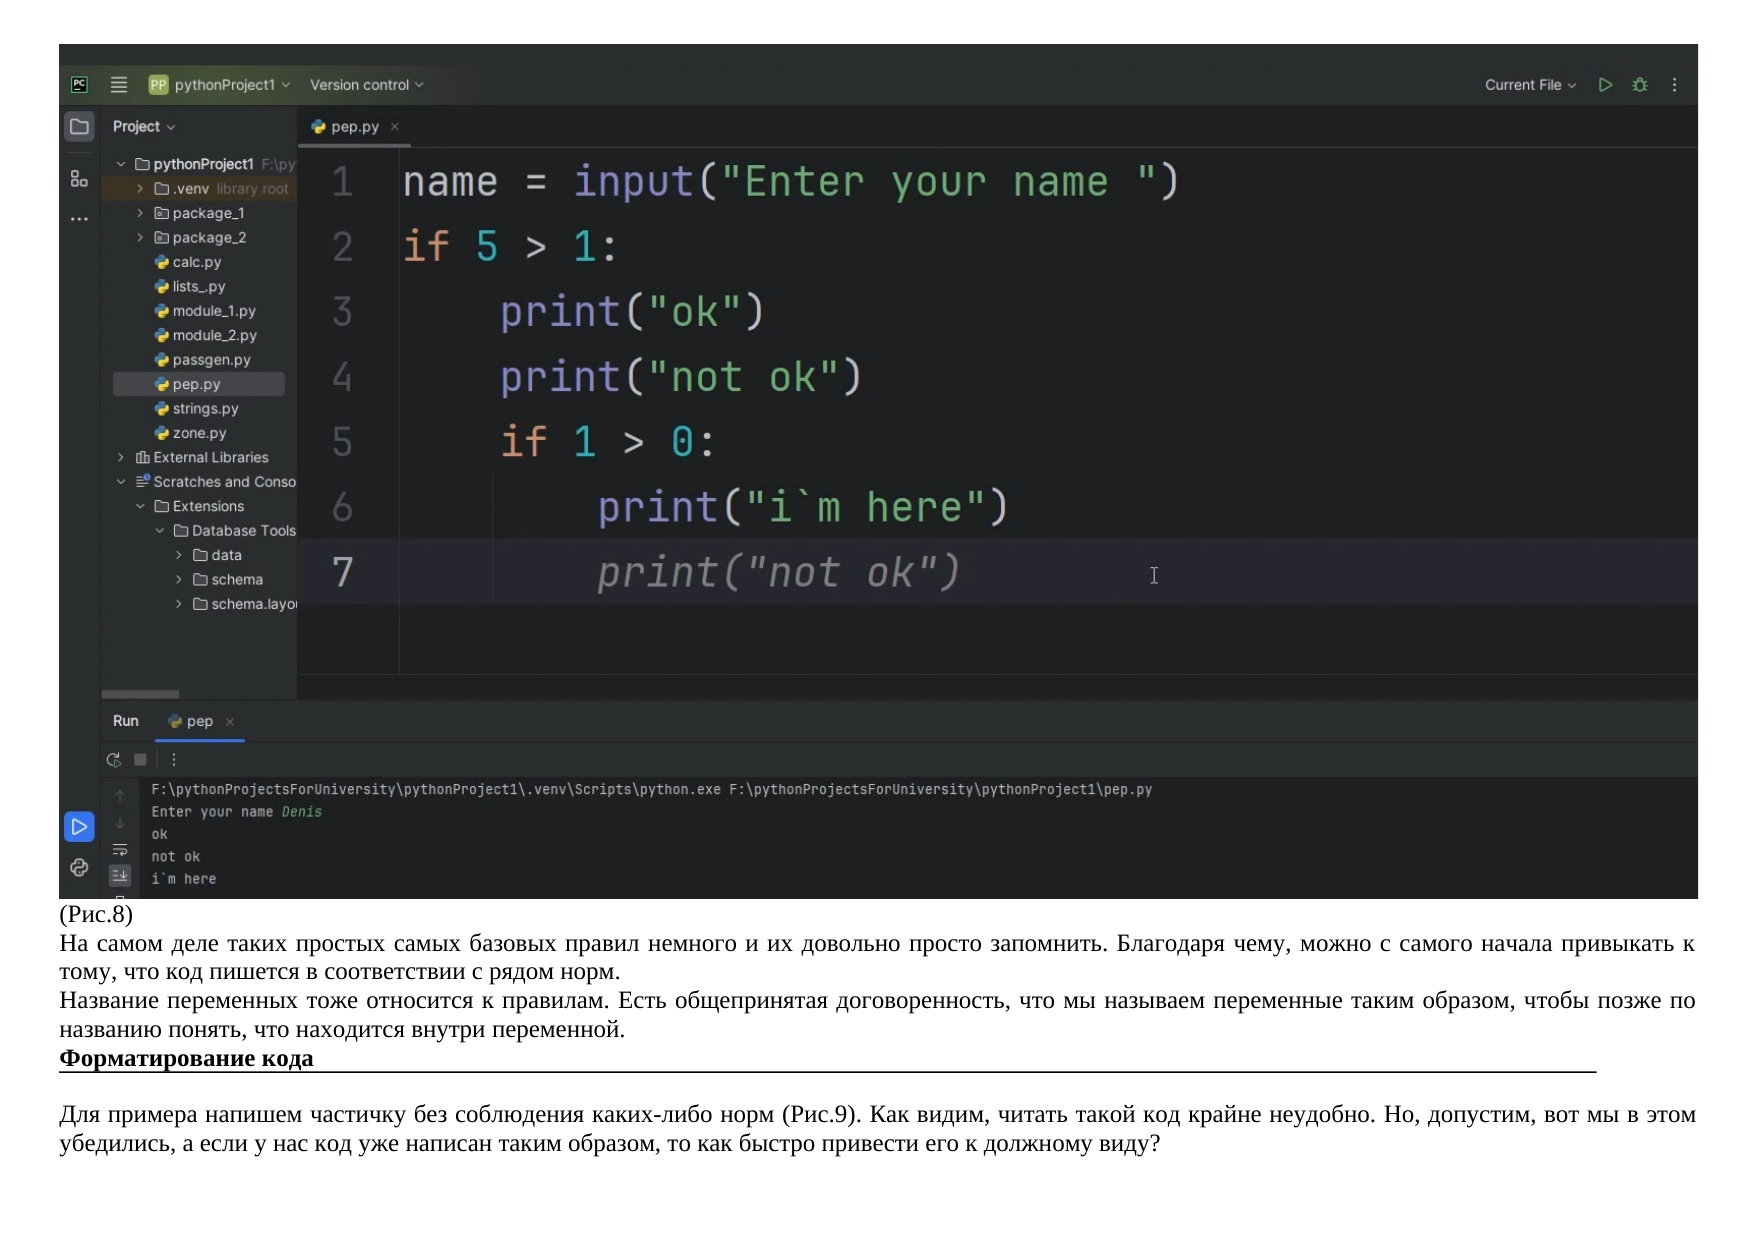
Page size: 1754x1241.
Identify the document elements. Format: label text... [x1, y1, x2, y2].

text Для примера напишем частичку без соблюдения каких-либо норм (Рис.9). Как видим, читать такой код крайне неудобно. Но, допустим, вот мы в этом убедились, а если у нас код уже написан таким образом, то как быстро привести его к должному виду? [59, 1099, 1698, 1157]
text На самом деле таких простых самых базовых правил немного и их довольно просто запомнить. Благодаря чему, можно с самого начала привыкать к тому, что код пишется в соответствии с рядом норм. [59, 928, 1698, 985]
text Название переменных тоже относится к правилам. Есть общепринятая договоренность, что мы называем переменные таким образом, чтобы позже по названию понять, что находится внутри переменной. [59, 985, 1698, 1043]
subtitle Форматирование кода [59, 1043, 1698, 1071]
text (Рис.8) [59, 899, 1698, 928]
picture [59, 44, 1699, 899]
